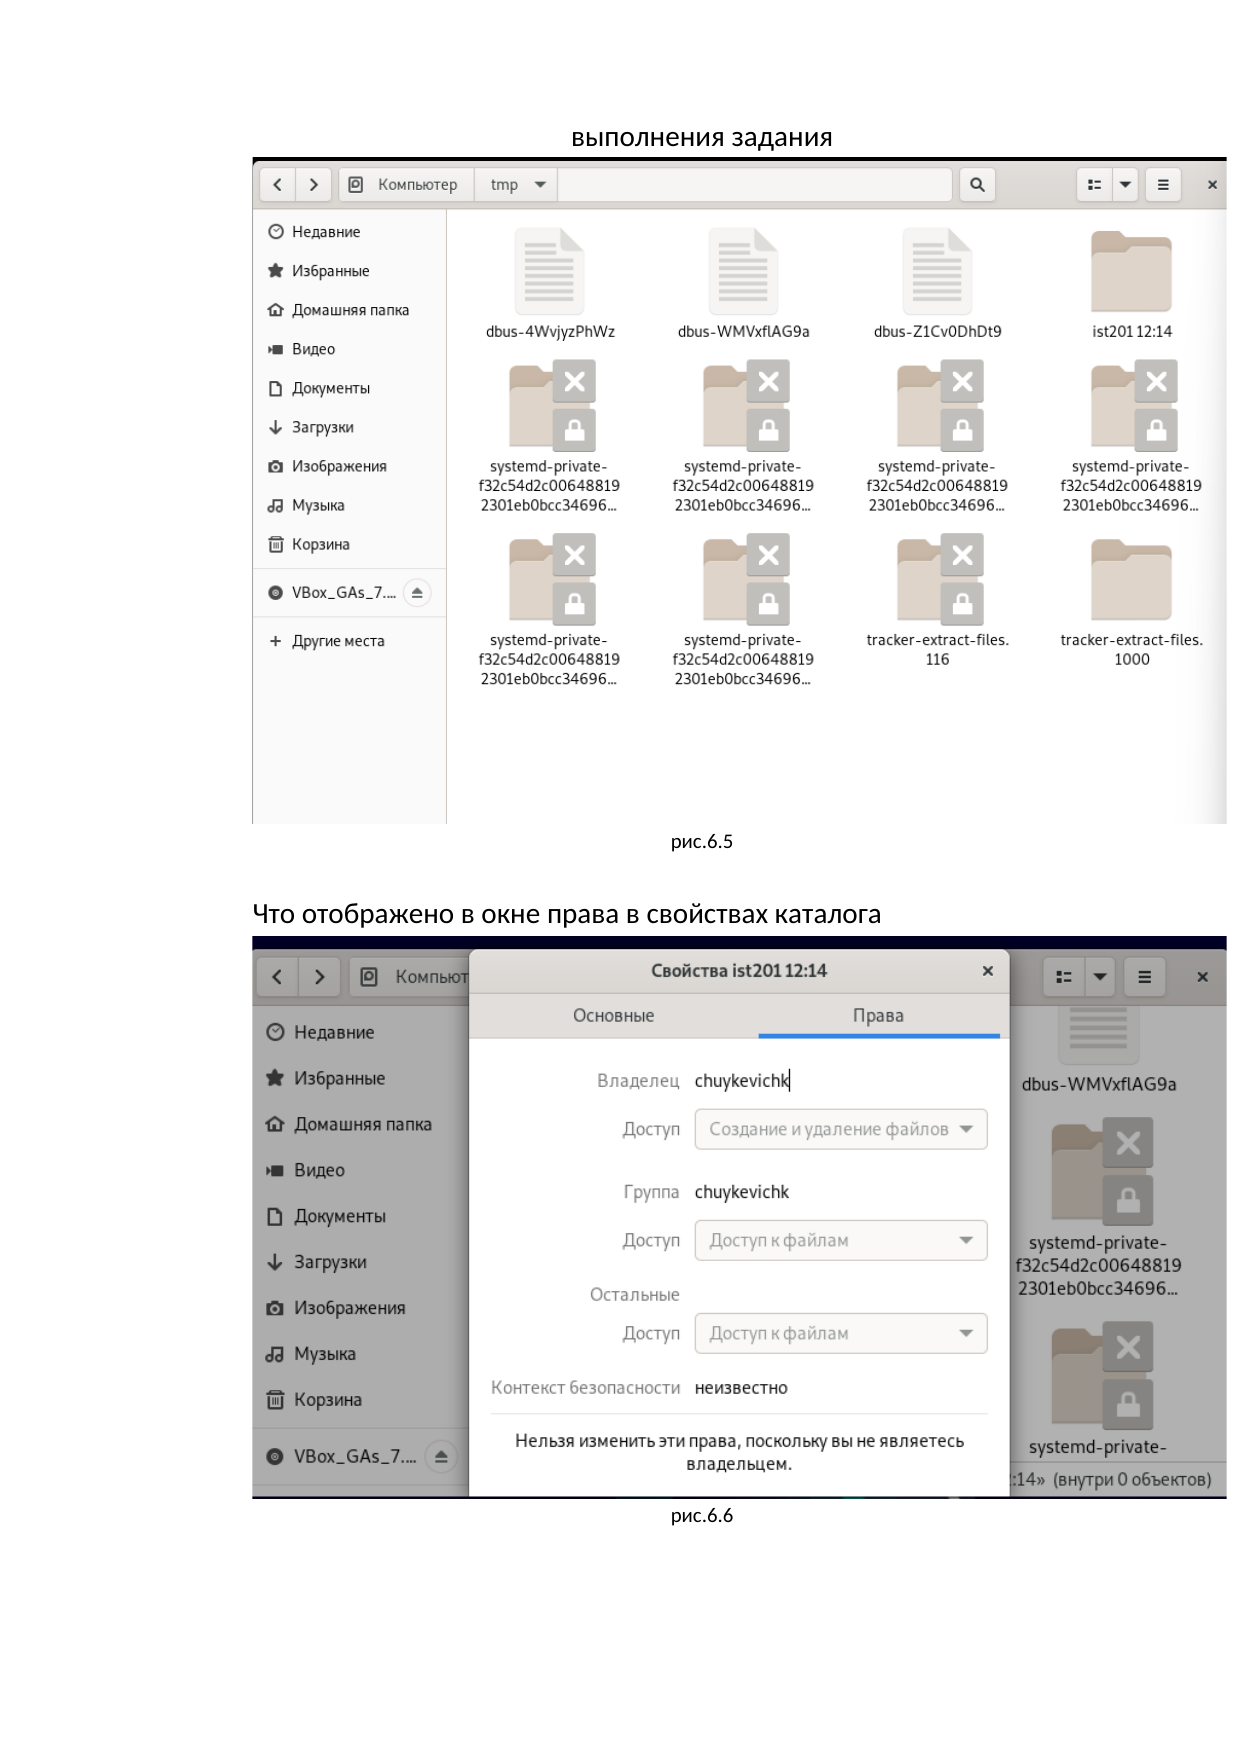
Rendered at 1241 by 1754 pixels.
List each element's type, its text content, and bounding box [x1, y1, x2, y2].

picture [252, 936, 1227, 1499]
list рис.6.5 [252, 828, 1152, 853]
picture [252, 157, 1227, 824]
list рис.6.6 [252, 1503, 1152, 1528]
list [252, 118, 1152, 157]
list Что отображено в окне права в свойствах каталога [252, 896, 1152, 931]
